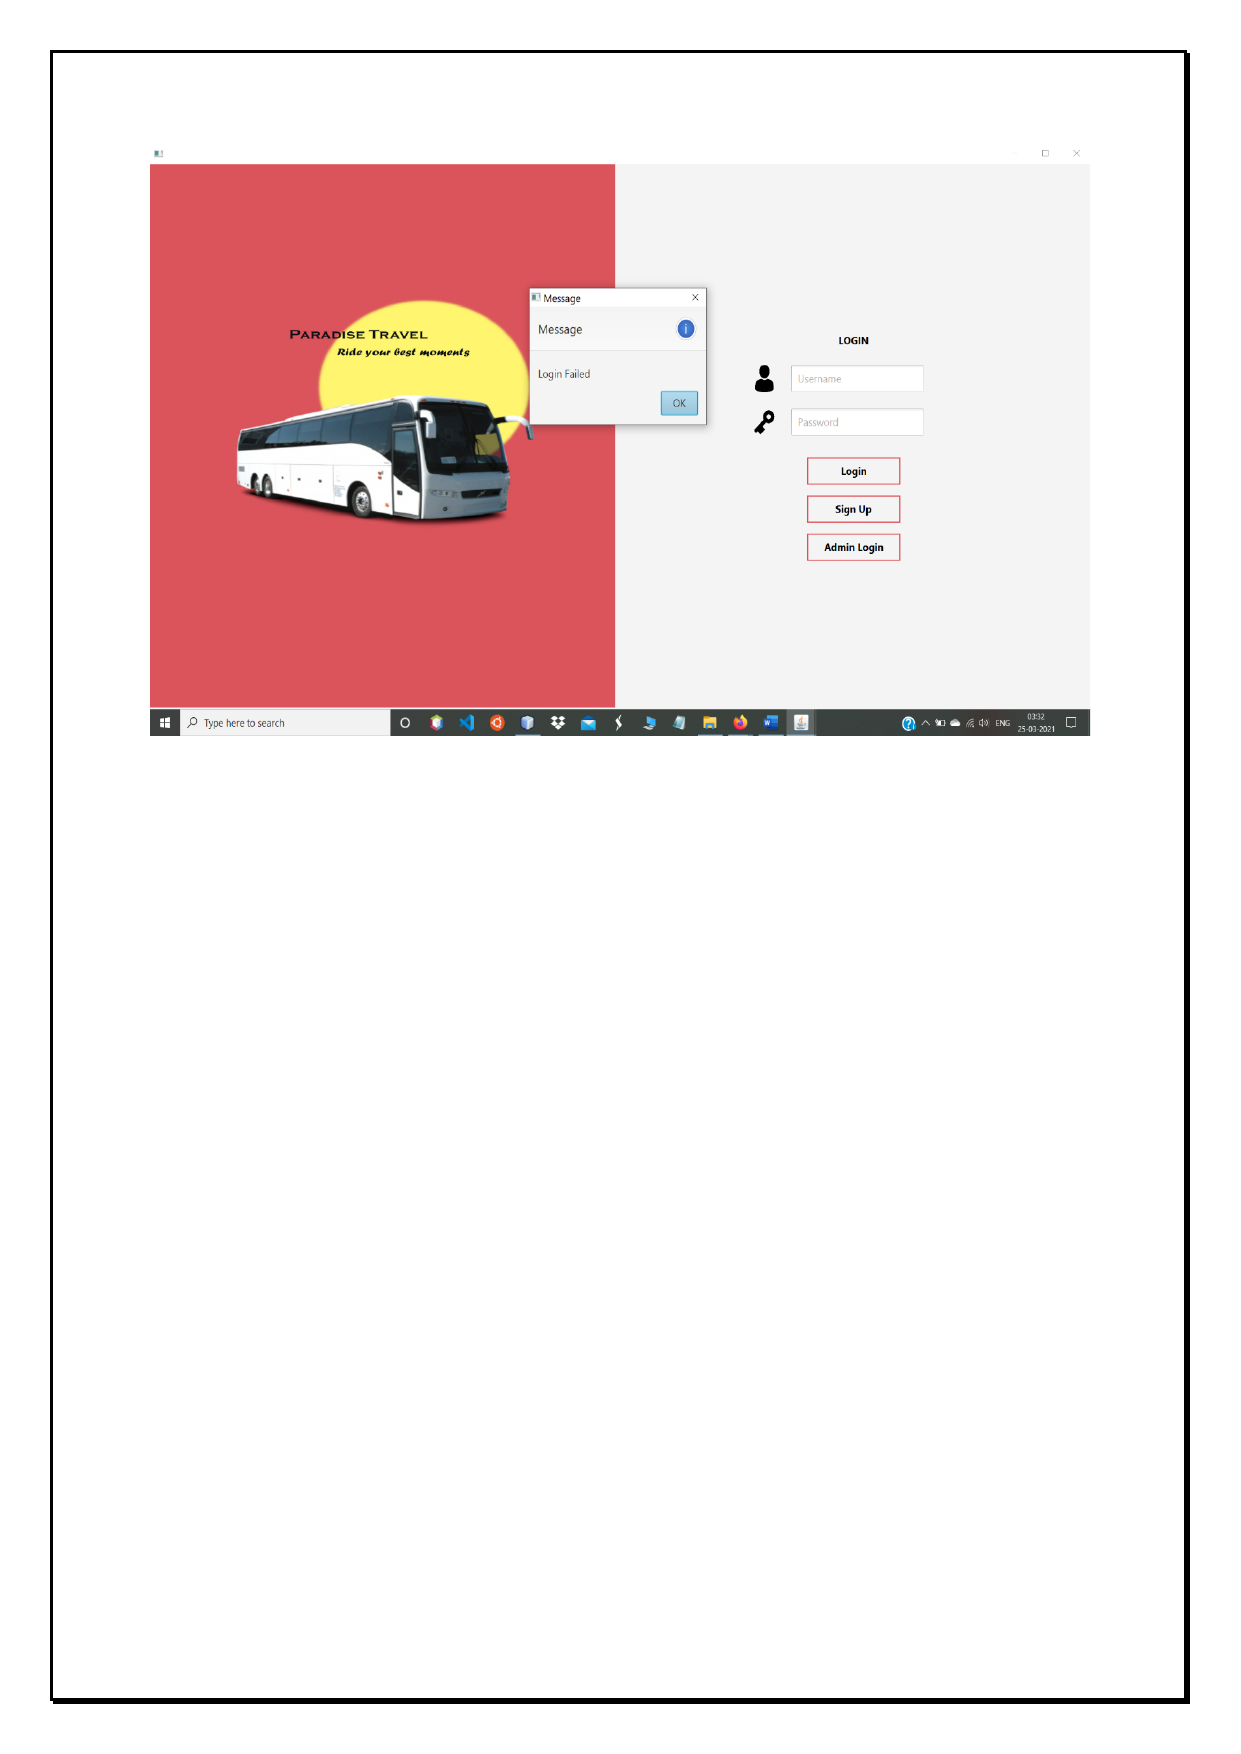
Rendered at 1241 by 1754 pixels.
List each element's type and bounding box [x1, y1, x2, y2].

picture [150, 150, 1091, 736]
